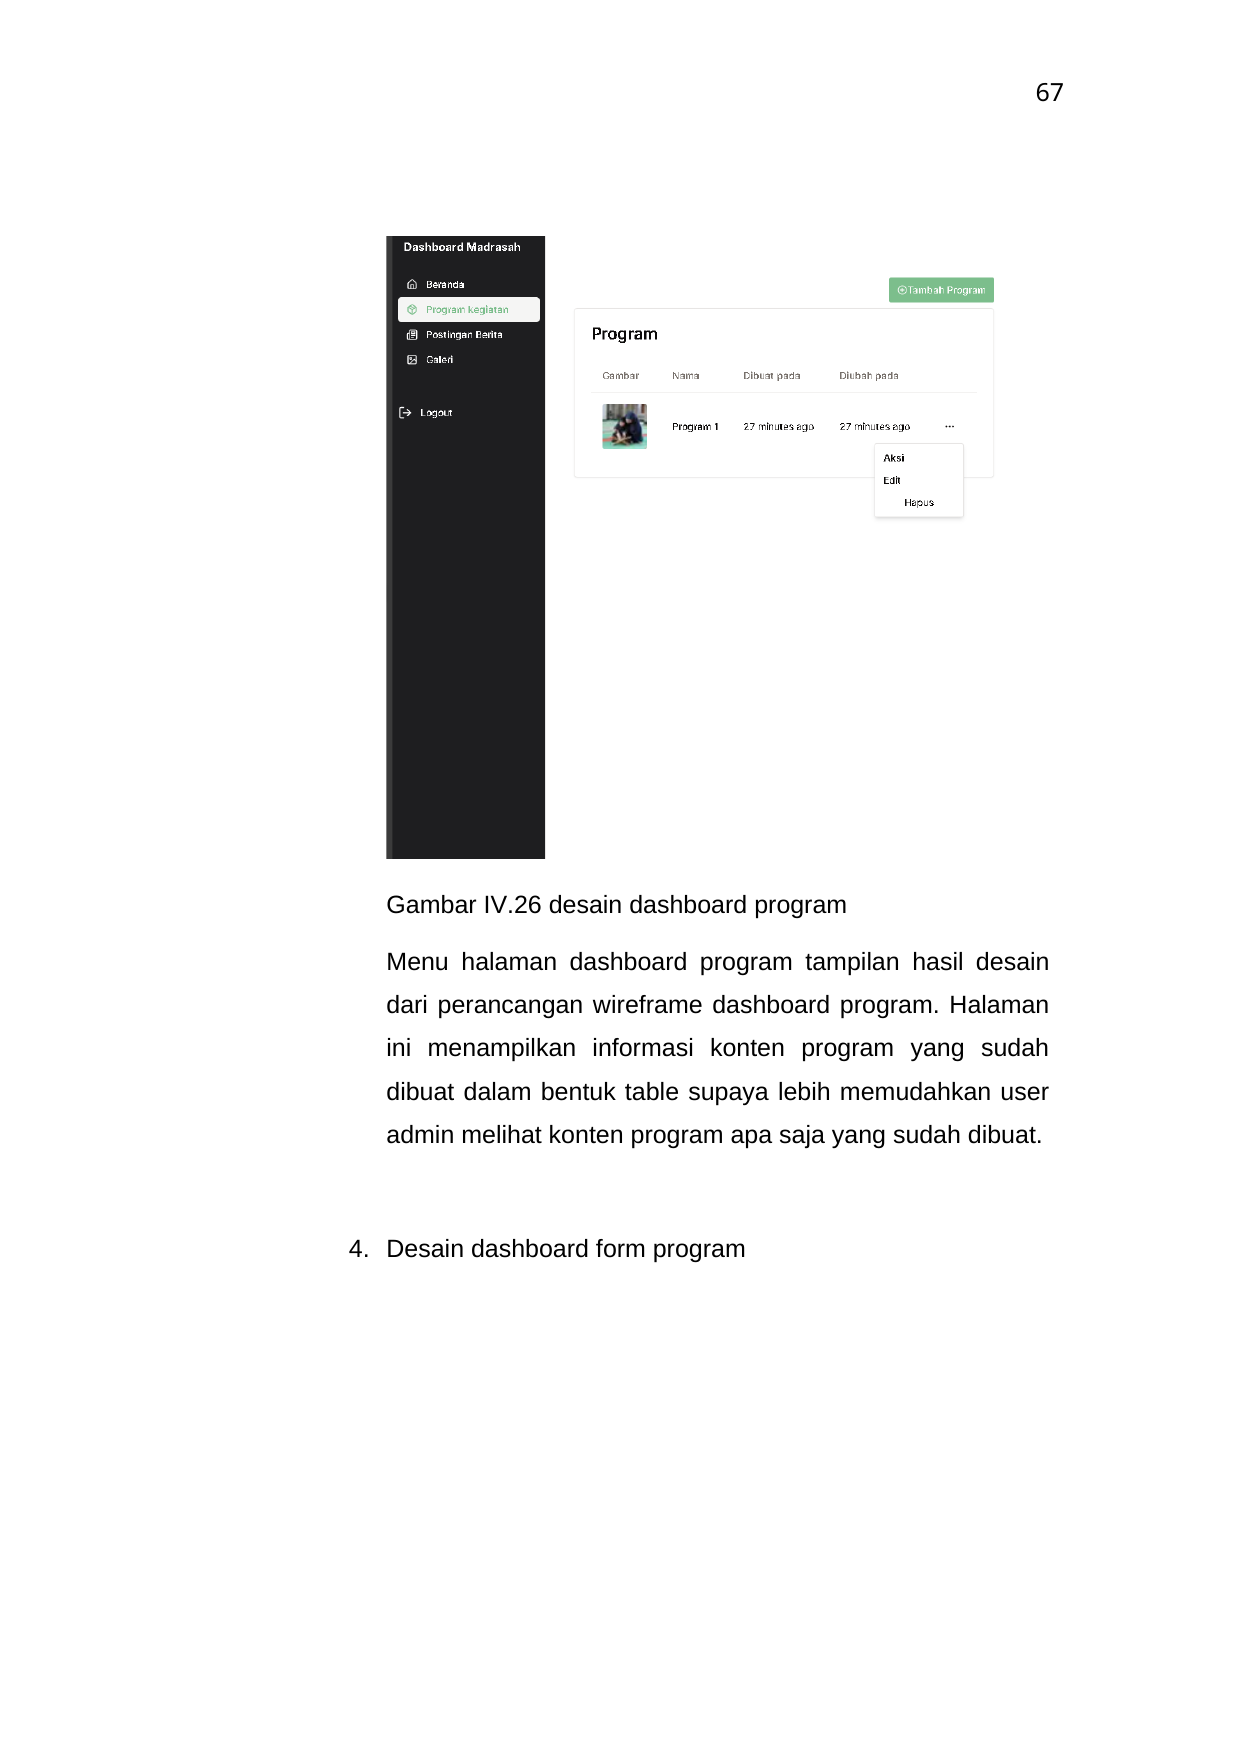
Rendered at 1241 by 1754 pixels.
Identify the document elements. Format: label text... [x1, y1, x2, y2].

text Menu halaman dashboard program tampilan hasil desain dari perancangan wireframe dashboard program. Halaman ini menampilkan informasi konten program yang sudah dibuat dalam bentuk table supaya lebih memudahkan user admin melihat konten program apa saja yang sudah dibuat. [386, 947, 1050, 1148]
text Gambar IV.26 desain dashboard program [386, 890, 1050, 918]
list Desain dashboard form program [349, 1234, 1050, 1263]
picture [386, 236, 1017, 859]
